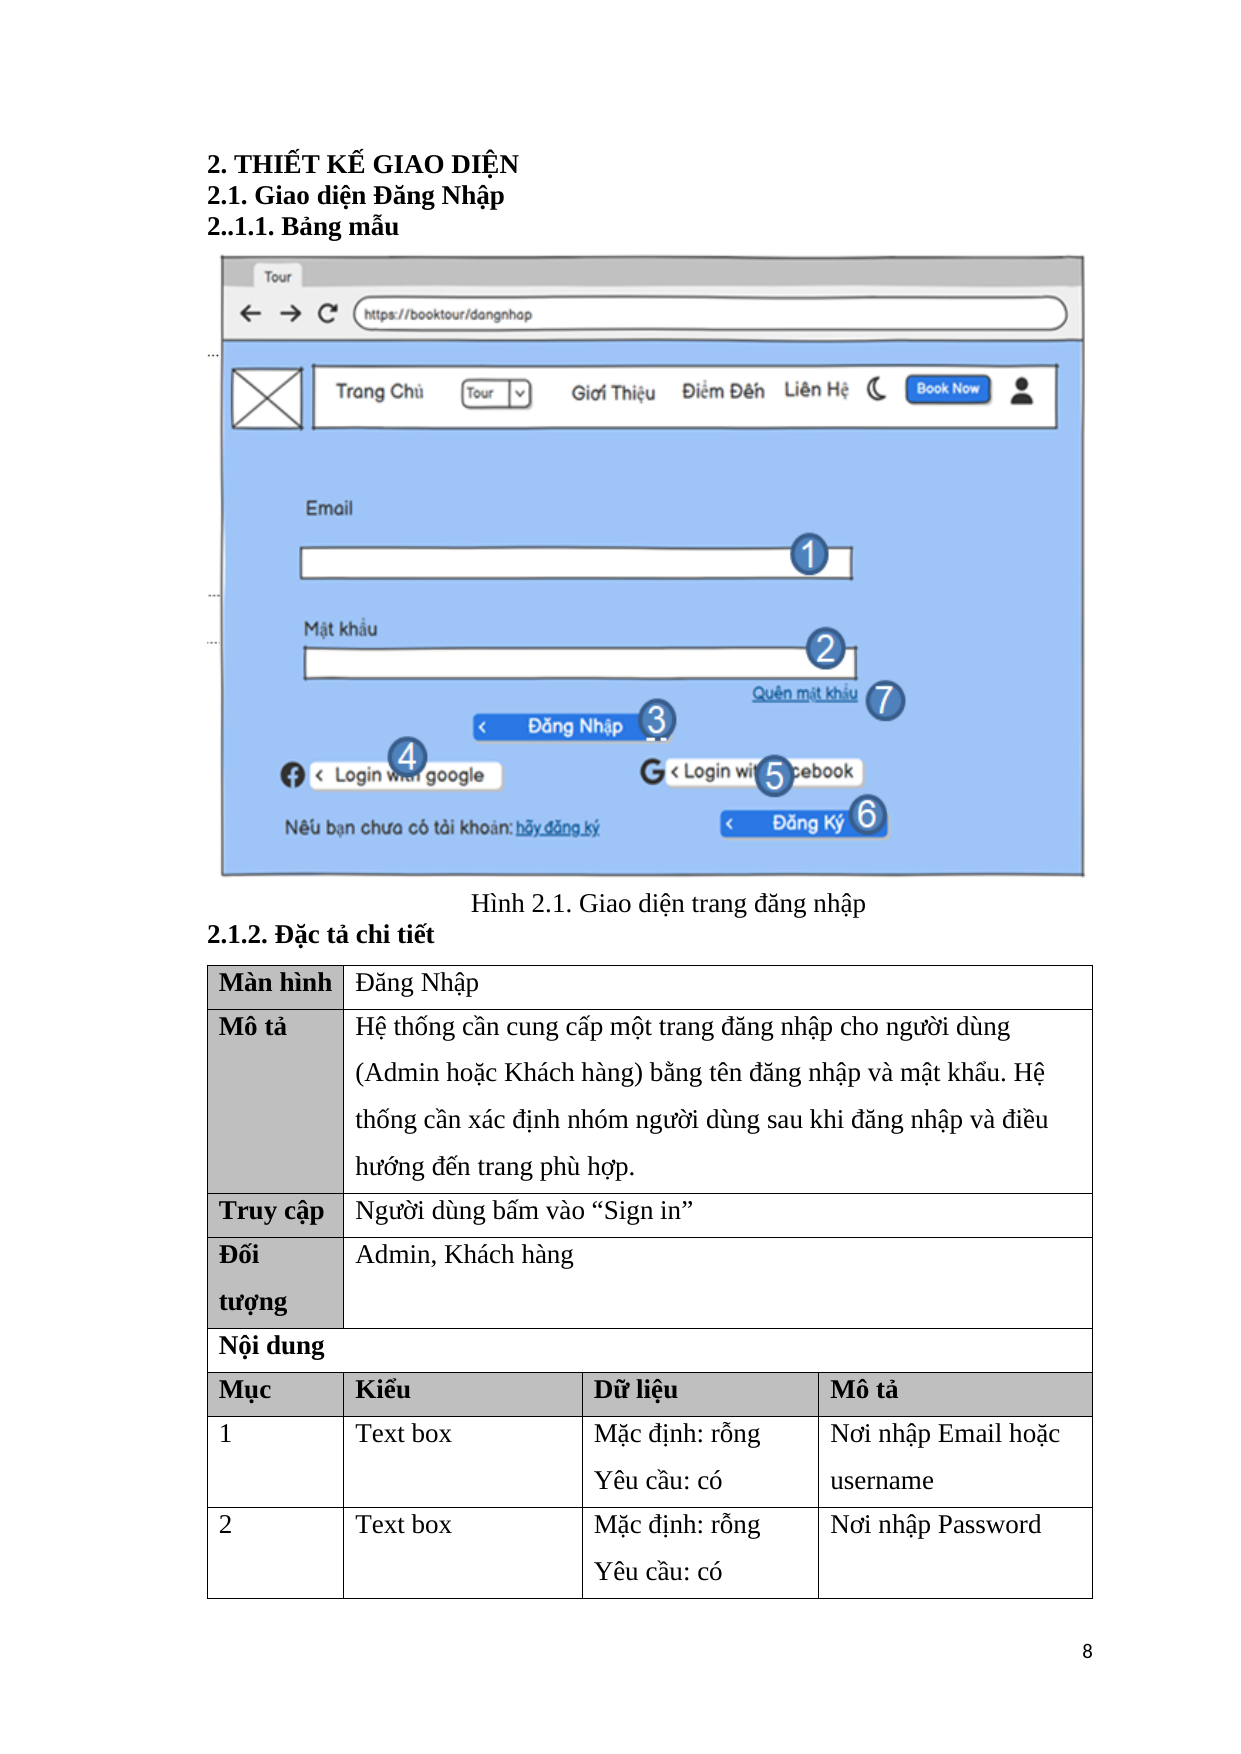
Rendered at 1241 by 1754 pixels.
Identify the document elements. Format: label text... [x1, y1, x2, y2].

text Hình 2.1. Giao diện trang đăng nhập [244, 887, 1092, 918]
table_cell Mục [208, 1373, 343, 1416]
table_cell Mô tả [819, 1373, 1092, 1416]
table_cell Đối tượng [208, 1238, 343, 1328]
table_cell Text box [344, 1417, 582, 1507]
picture [207, 241, 1092, 887]
table_cell Nội dung [208, 1329, 1092, 1372]
table_header Màn hình [208, 966, 343, 1009]
text 2.1.2. Đặc tả chi tiết [207, 918, 1092, 949]
table_cell Truy cập [208, 1194, 343, 1237]
text 2..1.1. Bảng mẫu [207, 210, 1092, 241]
table_cell Mặc định: rỗng Yêu cầu: có [583, 1508, 818, 1598]
table_cell Nơi nhập Email hoặc username [819, 1417, 1092, 1507]
text 2. THIẾT KẾ GIAO DIỆN [207, 148, 1092, 179]
table_cell Người dùng bấm vào “Sign in” [344, 1194, 1092, 1237]
table_cell Mô tả [208, 1010, 343, 1193]
table_cell Admin, Khách hàng [344, 1238, 1092, 1328]
table_cell 2 [208, 1508, 343, 1598]
table_cell Hệ thống cần cung cấp một trang đăng nhập cho người dùng (Admin hoặc Khách hàng) bằng tên đăng nhập và mật khẩu. Hệ thống cần xác định nhóm người dùng sau khi đăng nhập và điều hướng đến trang phù hợp. [344, 1010, 1092, 1193]
table_cell 1 [208, 1417, 343, 1507]
table_cell Nơi nhập Password [819, 1508, 1092, 1598]
table_cell Text box [344, 1508, 582, 1598]
table_cell Dữ liệu [583, 1373, 818, 1416]
table_cell Kiểu [344, 1373, 582, 1416]
text 2.1. Giao diện Đăng Nhập [207, 179, 1092, 210]
table_cell Mặc định: rỗng Yêu cầu: có [583, 1417, 818, 1507]
table_header Đăng Nhập [344, 966, 1092, 1009]
